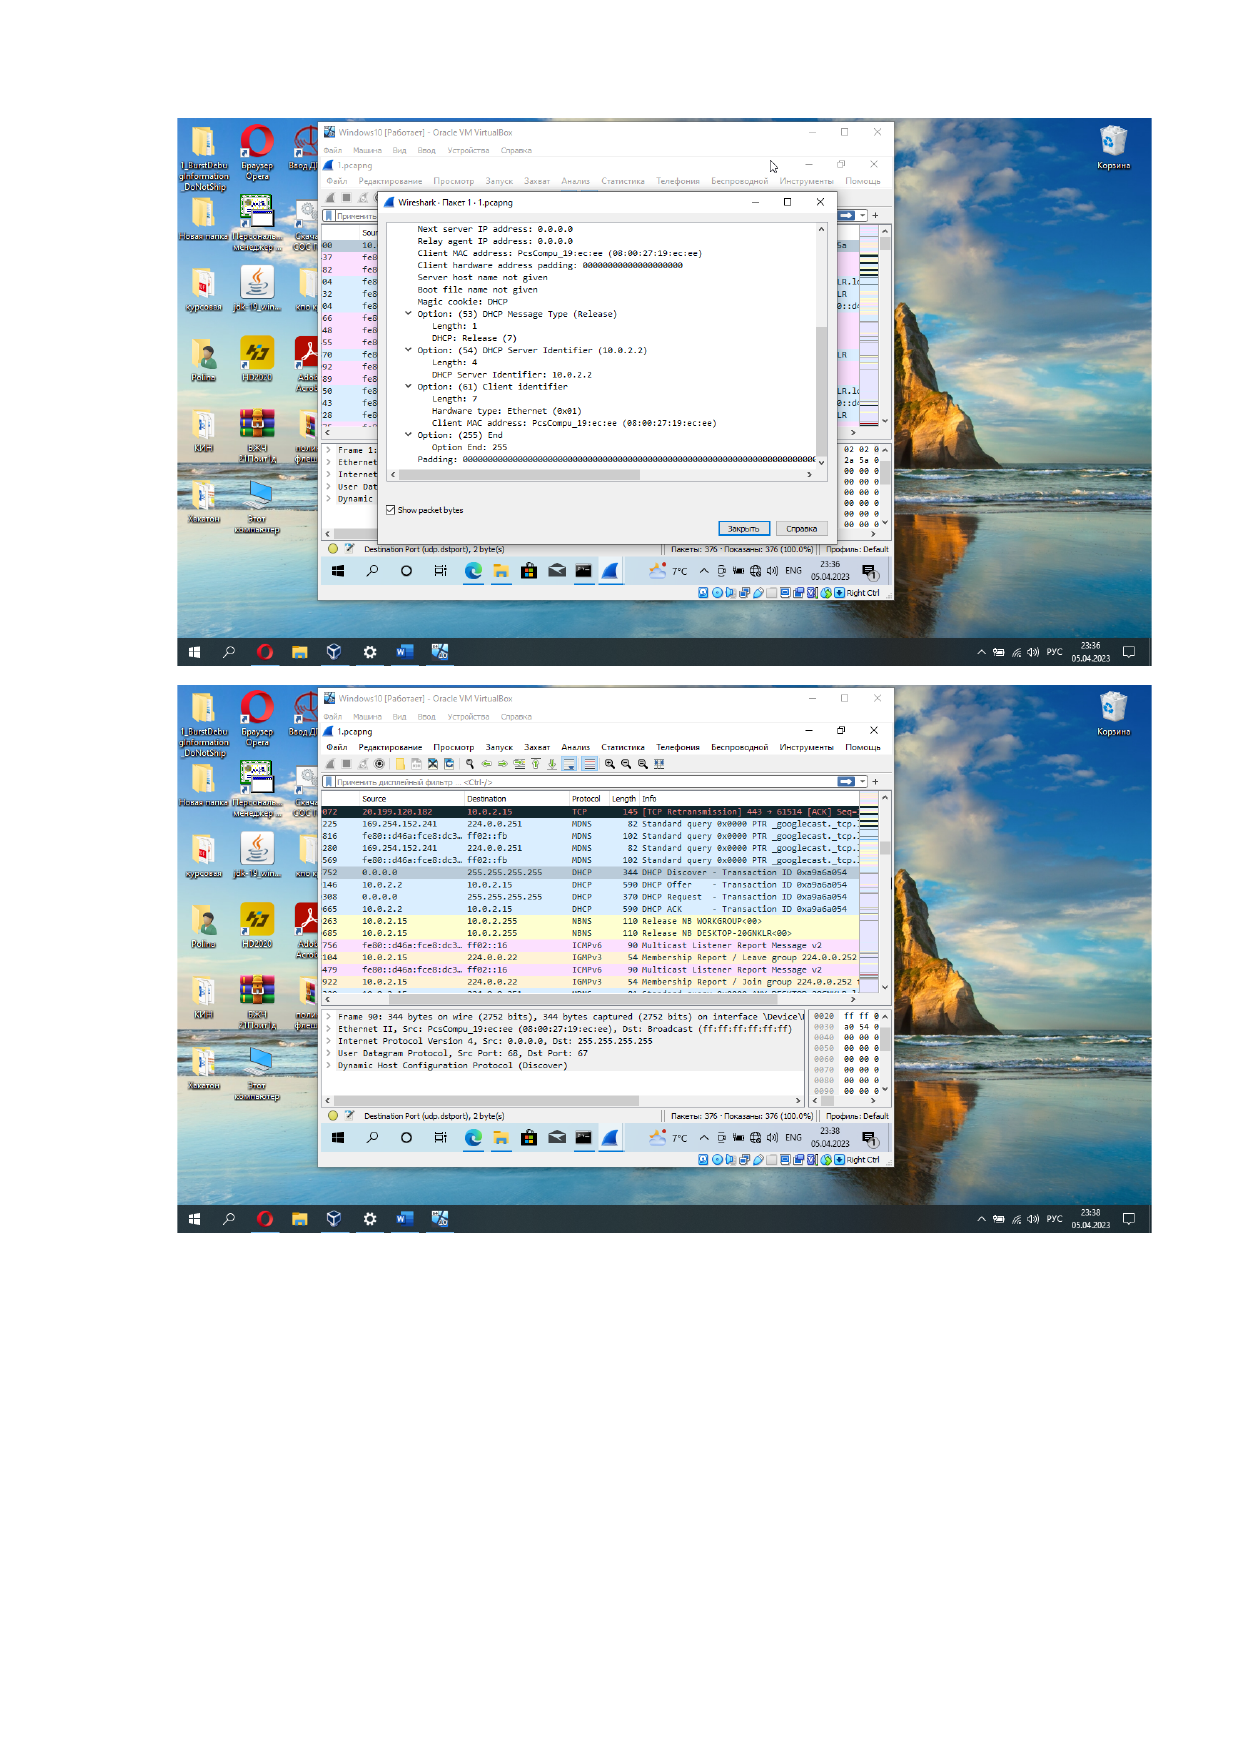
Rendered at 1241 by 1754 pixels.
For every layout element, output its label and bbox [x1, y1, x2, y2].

picture [177, 118, 1152, 666]
picture [177, 685, 1152, 1233]
